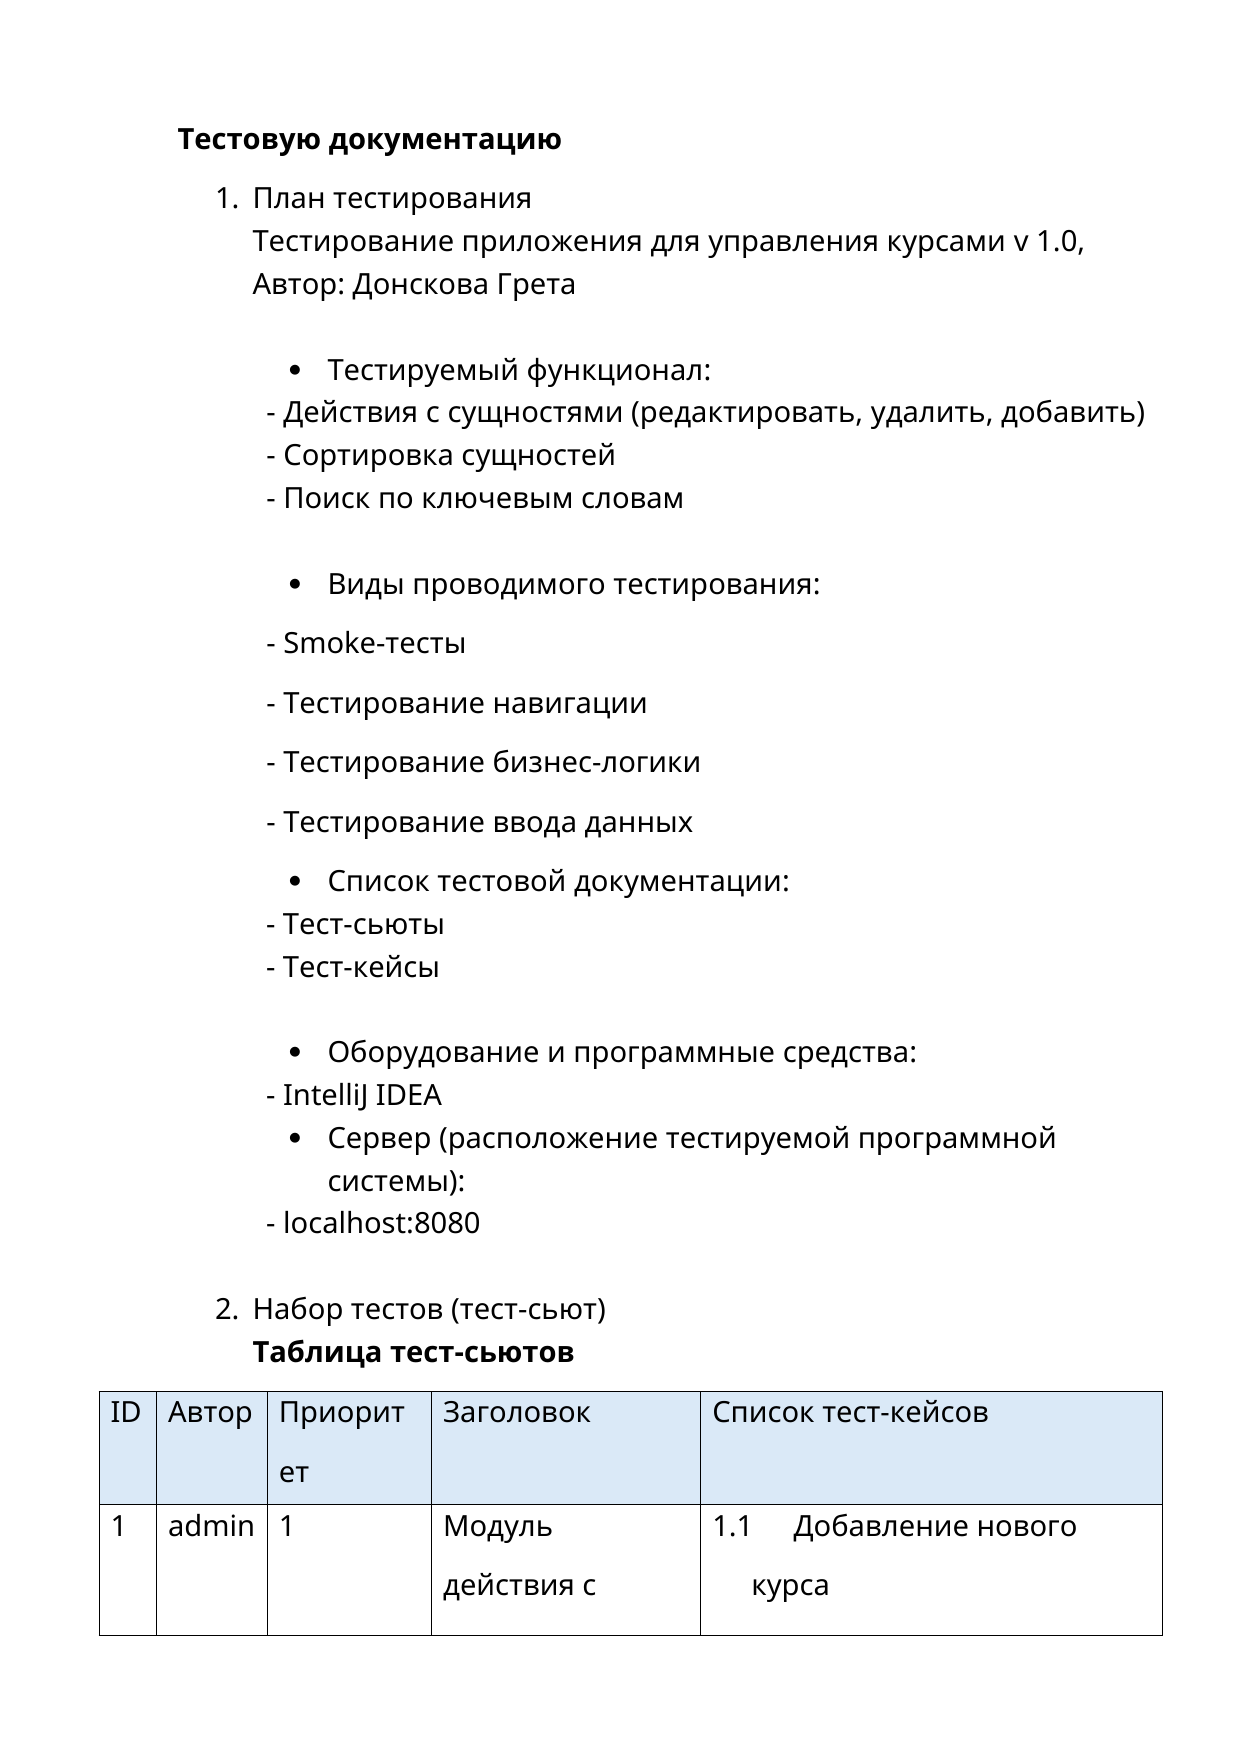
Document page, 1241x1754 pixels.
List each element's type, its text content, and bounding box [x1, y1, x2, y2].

list - Действия с сущностями (редактировать, удалить, добавить) [251, 392, 1152, 431]
table_header Автор [157, 1392, 267, 1504]
list Тестирование приложения для управления курсами v 1.0, Автор: Донскова Грета [252, 220, 1152, 303]
list Оборудование и программные средства: [290, 1032, 1152, 1071]
table_header Заголовок [432, 1392, 700, 1504]
list Виды проводимого тестирования: [290, 563, 1152, 603]
text Тестовую документацию [177, 118, 1152, 158]
table_cell 1 [268, 1505, 431, 1635]
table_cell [701, 1505, 1162, 1635]
list - Тест-сьюты [266, 903, 1152, 943]
list - Сортировка сущностей [251, 434, 1152, 474]
list План тестирования [215, 178, 1152, 217]
text - Smoke-тесты [251, 622, 1152, 662]
list - localhost:8080 [266, 1203, 1152, 1242]
table_header Список тест-кейсов [701, 1392, 1162, 1504]
text - Тестирование навигации [251, 682, 1152, 722]
list - Поиск по ключевым словам [251, 477, 1152, 517]
table_header Приоритет [268, 1392, 431, 1504]
list Тестируемый функционал: [290, 349, 1152, 388]
list - Тест-кейсы [266, 946, 1152, 986]
list - IntelliJ IDEA [266, 1074, 1152, 1114]
table_cell admin [157, 1505, 267, 1635]
table_header ID [100, 1392, 156, 1504]
list Список тестовой документации: [290, 860, 1152, 900]
text - Тестирование бизнес-логики [251, 741, 1152, 781]
table_cell 1 [100, 1505, 156, 1635]
text - Тестирование ввода данных [251, 801, 1152, 841]
list Набор тестов (тест-сьют) [215, 1288, 1152, 1328]
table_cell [432, 1505, 700, 1635]
list Сервер (расположение тестируемой программной системы): [290, 1117, 1152, 1200]
list Таблица тест-сьютов [252, 1331, 1152, 1371]
